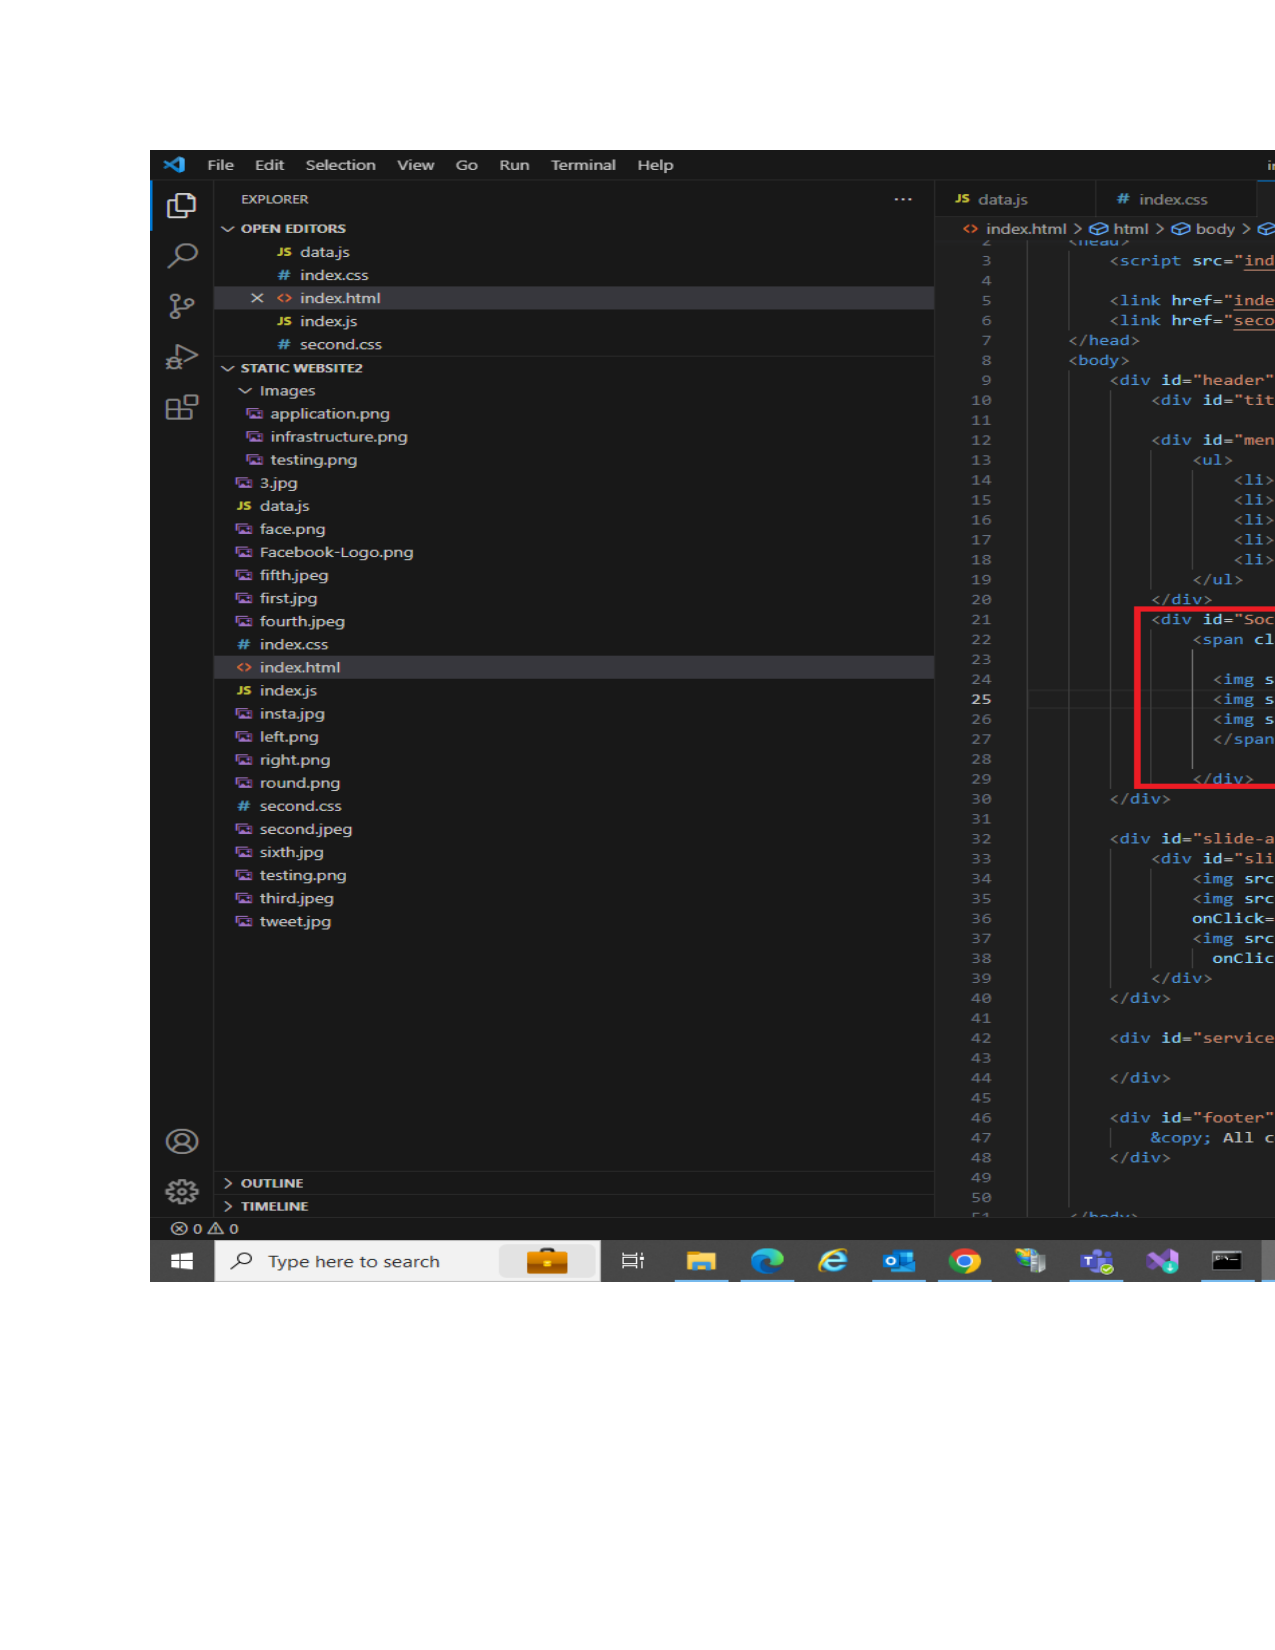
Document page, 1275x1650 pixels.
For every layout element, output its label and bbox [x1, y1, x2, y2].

picture [150, 150, 1275, 1282]
